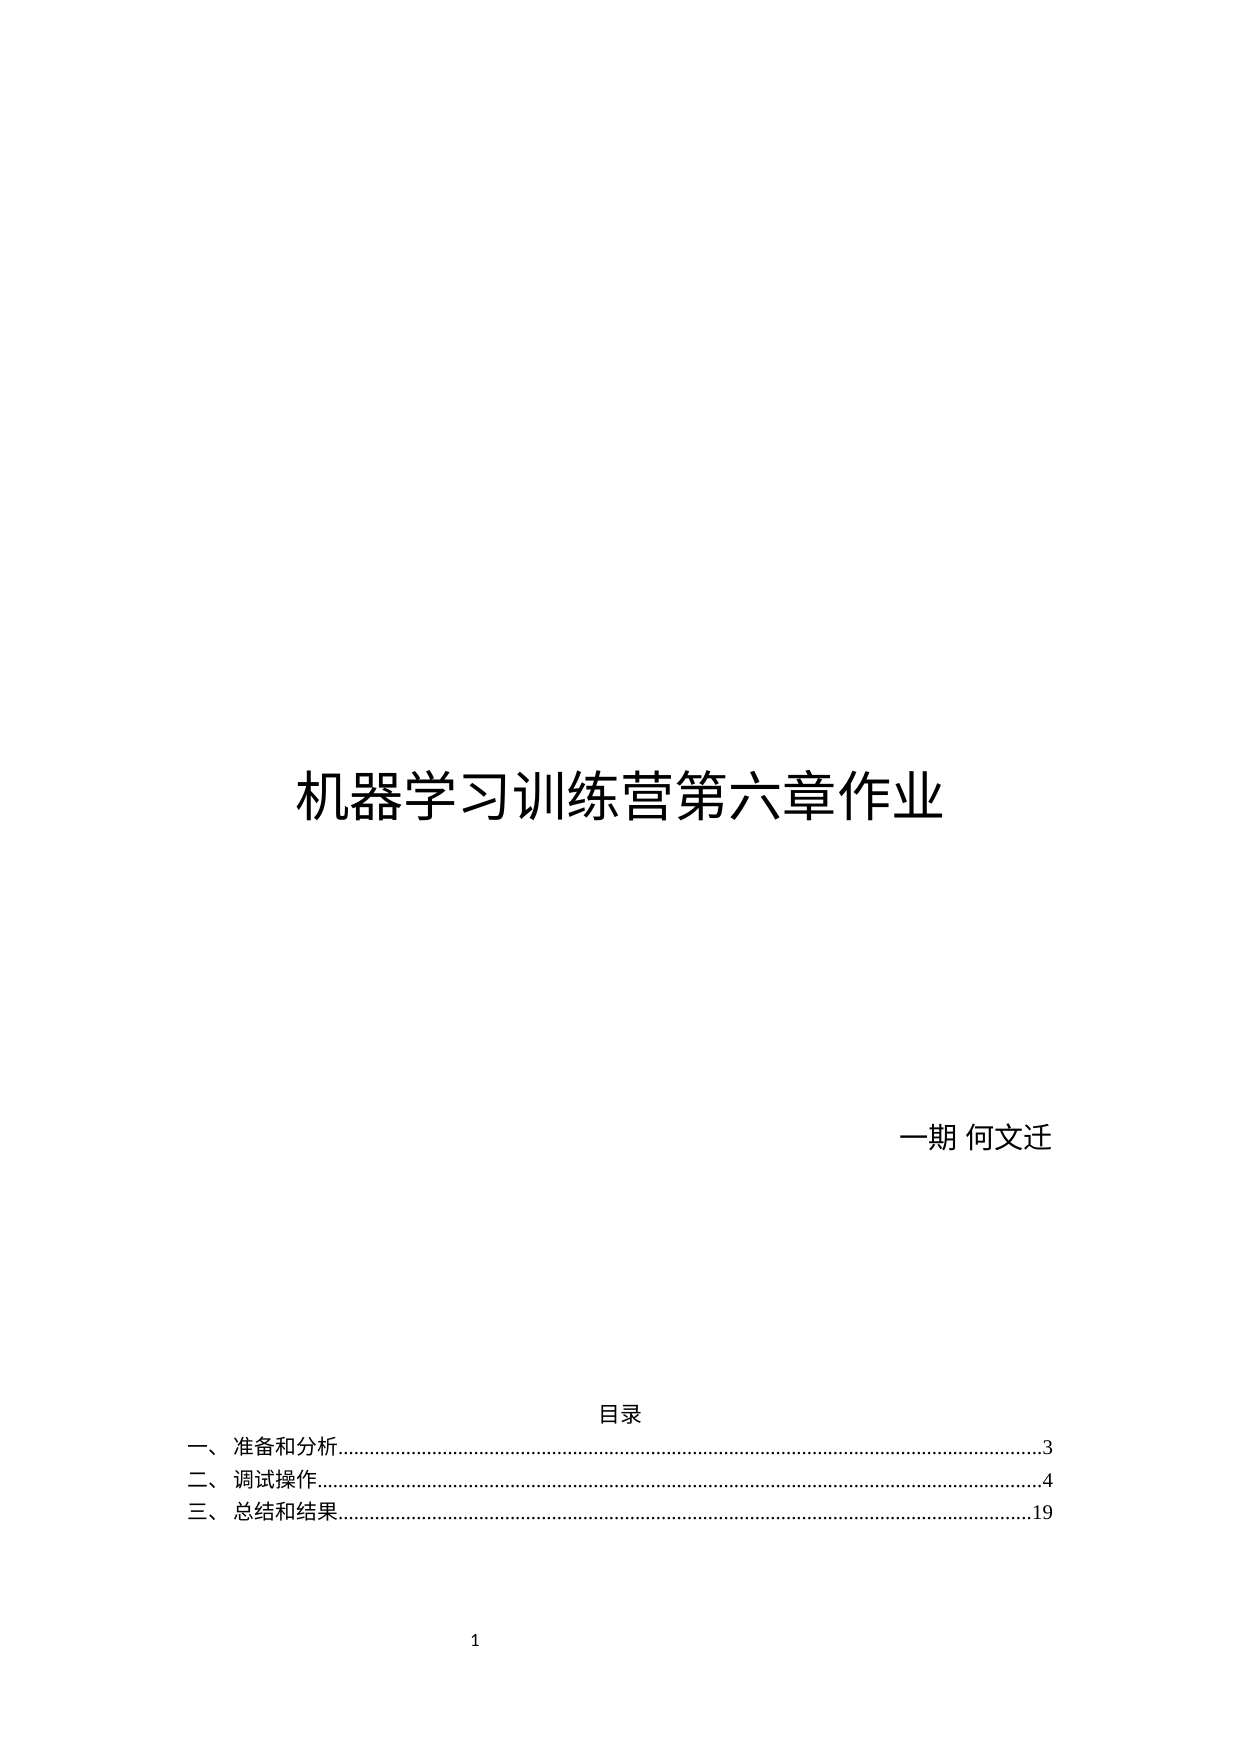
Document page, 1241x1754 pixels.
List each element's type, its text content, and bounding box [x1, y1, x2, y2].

text 一期 何文迁 [187, 1104, 1053, 1169]
text 机器学习训练营第六章作业 [187, 747, 1053, 844]
